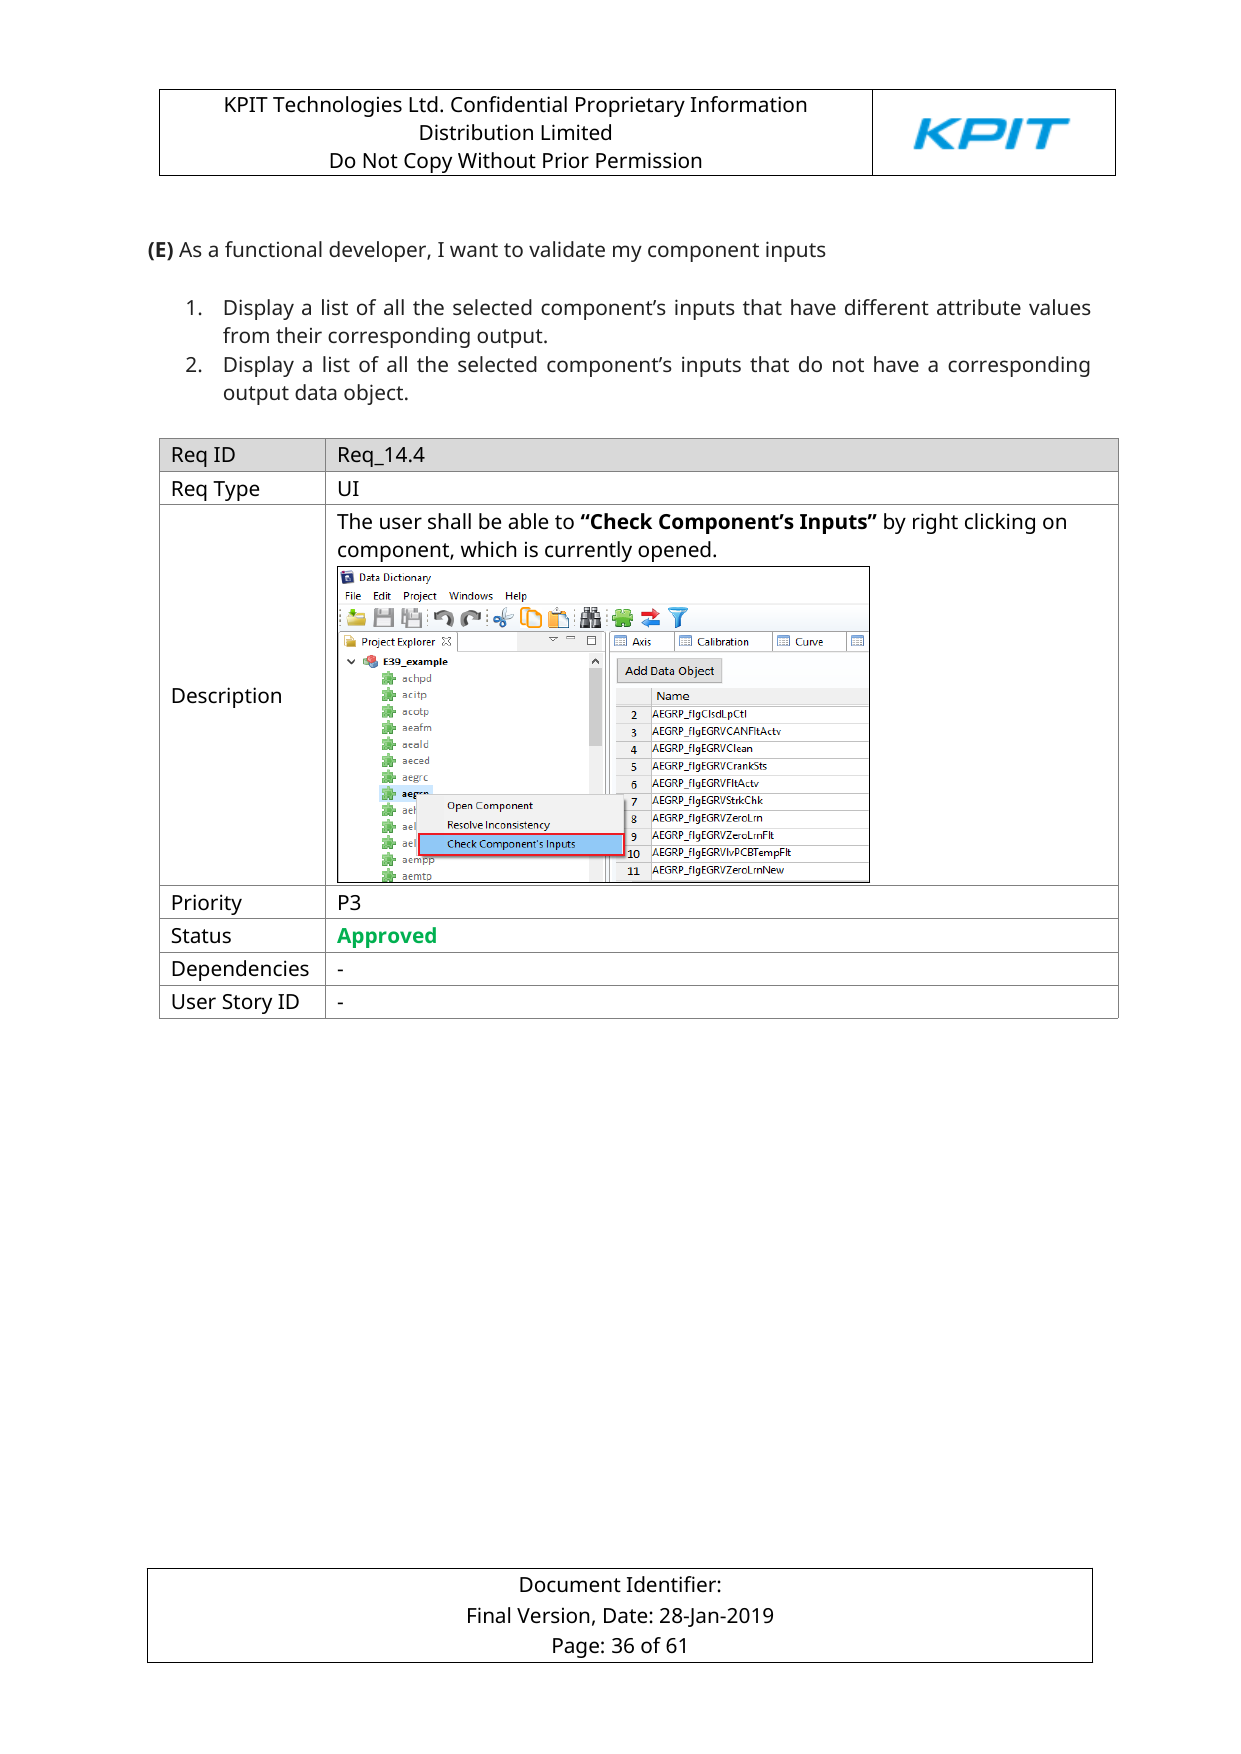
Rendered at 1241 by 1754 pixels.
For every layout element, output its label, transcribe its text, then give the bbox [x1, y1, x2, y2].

table_cell Description [160, 505, 325, 885]
table_header Req_14.4 [326, 439, 1118, 471]
picture [894, 103, 1092, 162]
table_cell Req Type [160, 472, 325, 504]
table_cell P3 [326, 886, 1118, 918]
table_cell Priority [160, 886, 325, 918]
table_cell Dependencies [160, 953, 325, 984]
table_header Req ID [160, 439, 325, 471]
table_cell Approved [326, 919, 1118, 951]
table_cell The user shall be able to “Check Component’s Inputs” by right clicking on component, which is currently opened. [326, 505, 1118, 885]
table_cell User Story ID [160, 986, 325, 1018]
list Display a list of all the selected component’s inputs that have different attribute values from their corresponding output. [185, 293, 1092, 350]
table_cell - [326, 986, 1118, 1018]
list Display a list of all the selected component’s inputs that do not have a corresponding output data object. [185, 350, 1092, 407]
picture [338, 567, 869, 882]
table_cell UI [326, 472, 1118, 504]
text (E) As a functional developer, I want to validate my component inputs [148, 235, 1092, 263]
table_cell - [326, 953, 1118, 984]
table_cell Status [160, 919, 325, 951]
